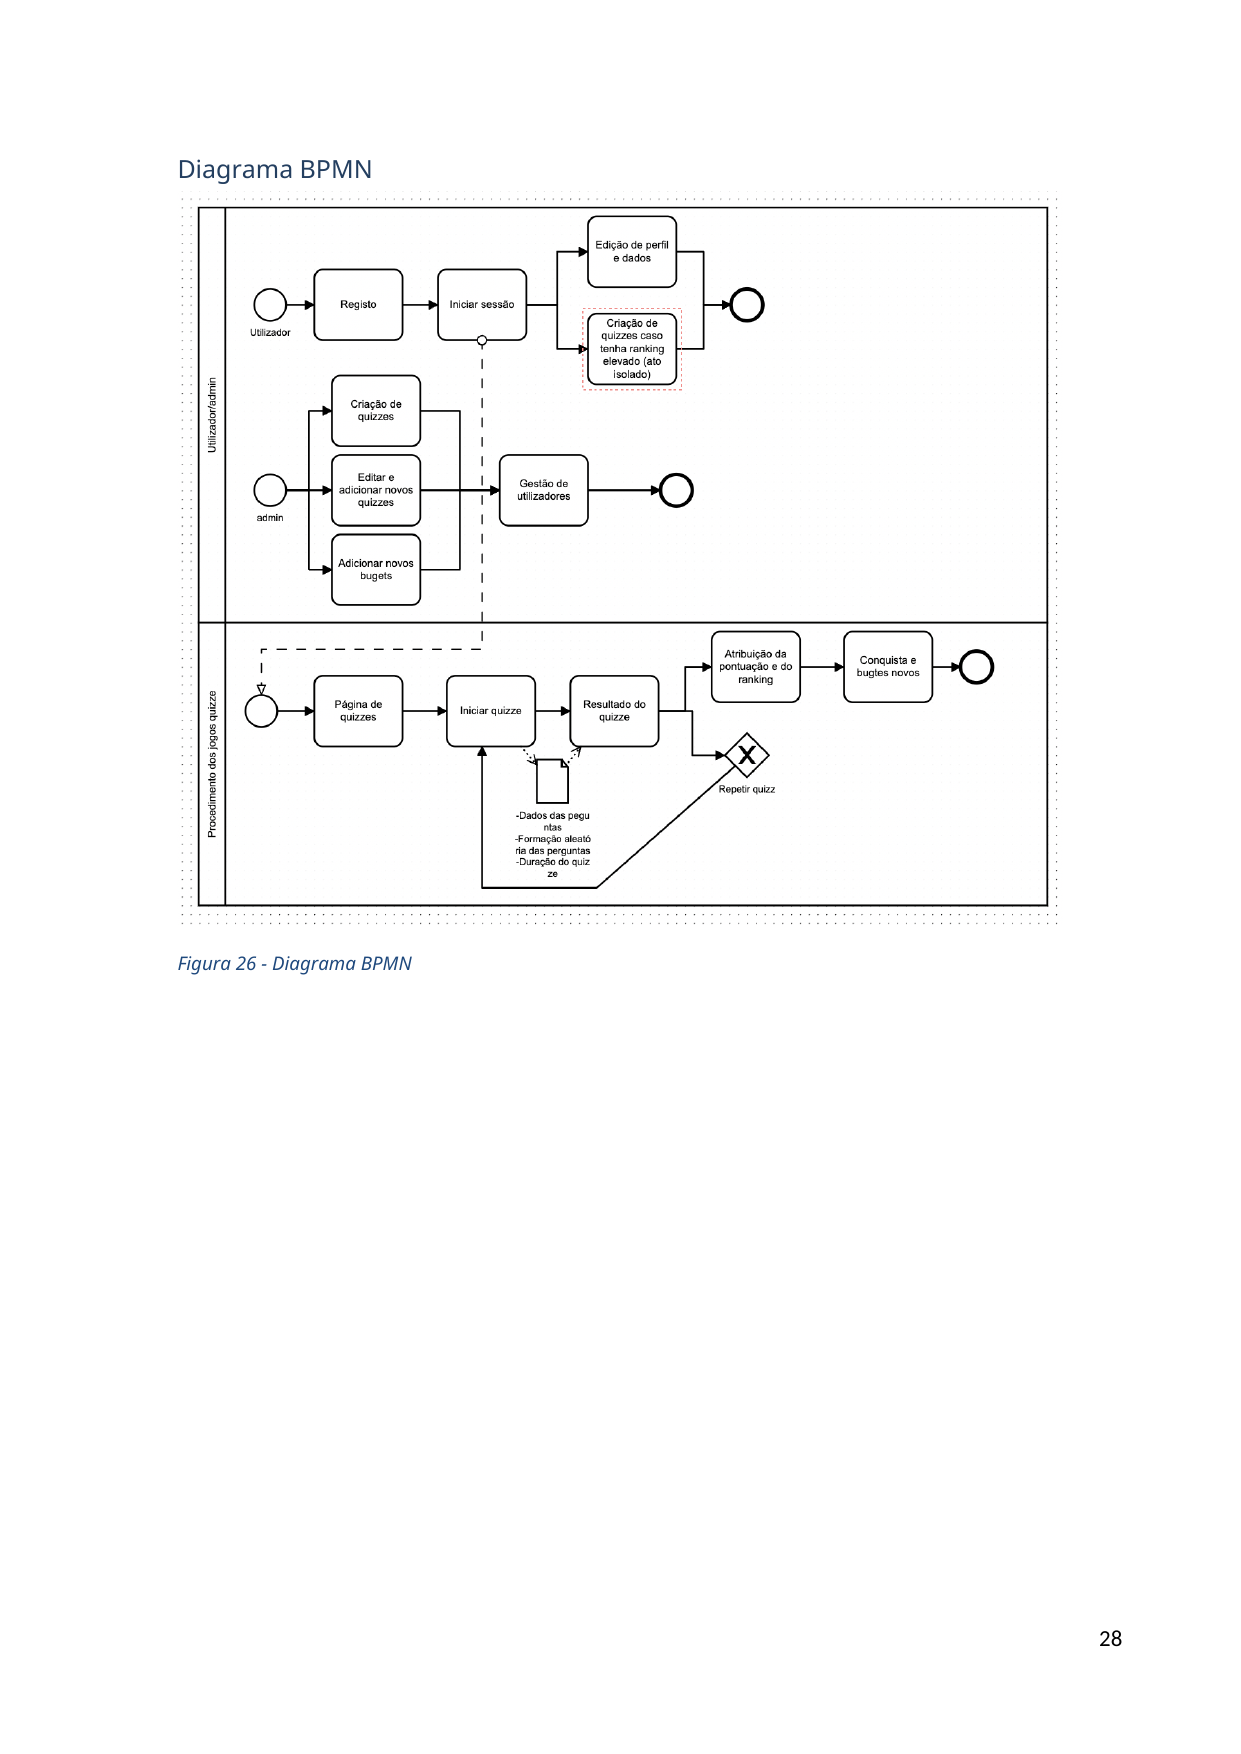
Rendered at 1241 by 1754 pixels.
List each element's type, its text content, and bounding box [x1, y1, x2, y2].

picture [177, 191, 1063, 925]
subtitle Diagrama BPMN [177, 152, 1122, 186]
text Figura 26 - Diagrama BPMN [177, 950, 1122, 975]
